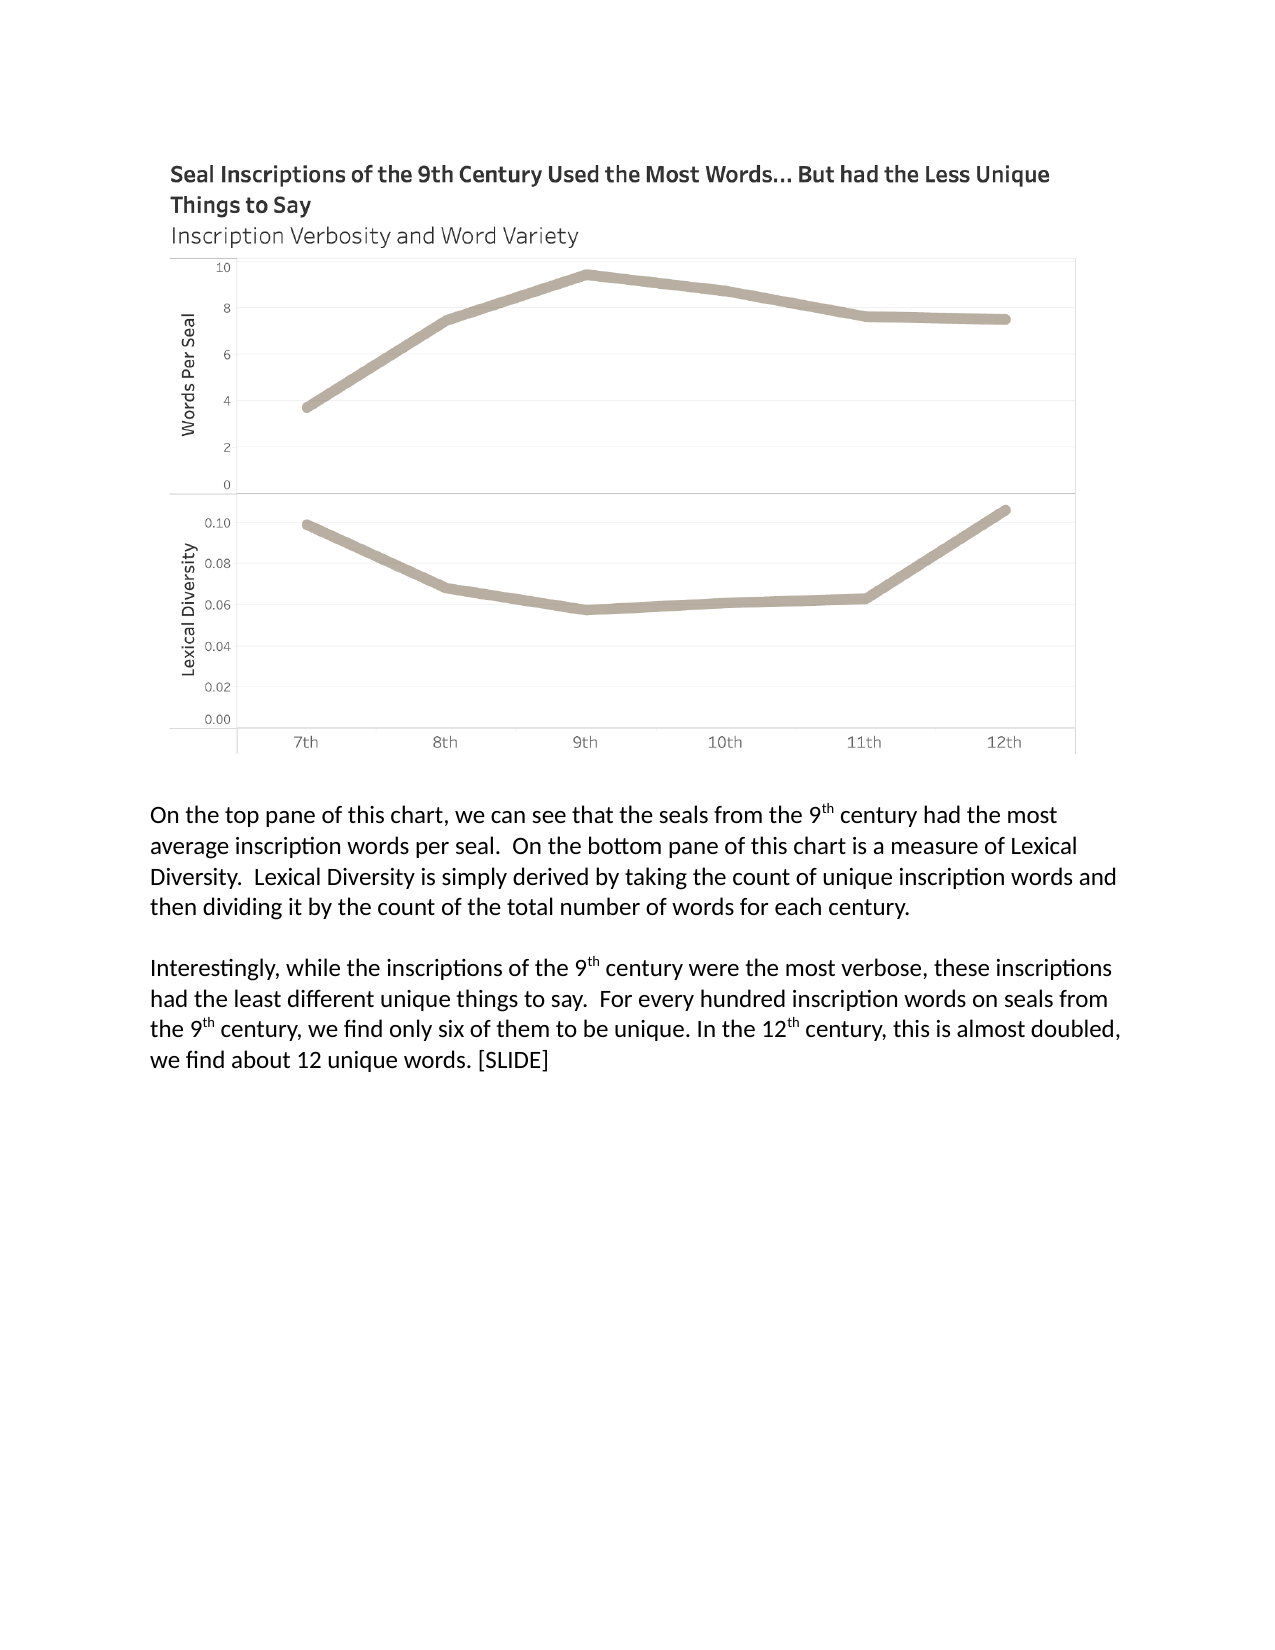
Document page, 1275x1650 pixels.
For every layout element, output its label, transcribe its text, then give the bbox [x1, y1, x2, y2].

picture [150, 150, 1125, 769]
text On the top pane of this chart, we can see that the seals from the 9th century had the most average inscription words per seal. On the bottom pane of this chart is a measure of Lexical Diversity. Lexical Diversity is simply derived by taking the count of unique inscription words and then dividing it by the count of the total number of words for each century. [150, 799, 1125, 922]
text Interestingly, while the inscriptions of the 9th century were the most verbose, these inscriptions had the least different unique things to say. For every hundred inscription words on seals from the 9th century, we find only six of them to be unique. In the 12th century, this is almost doubled, we find about 12 unique words. [SLIDE] [150, 952, 1125, 1074]
